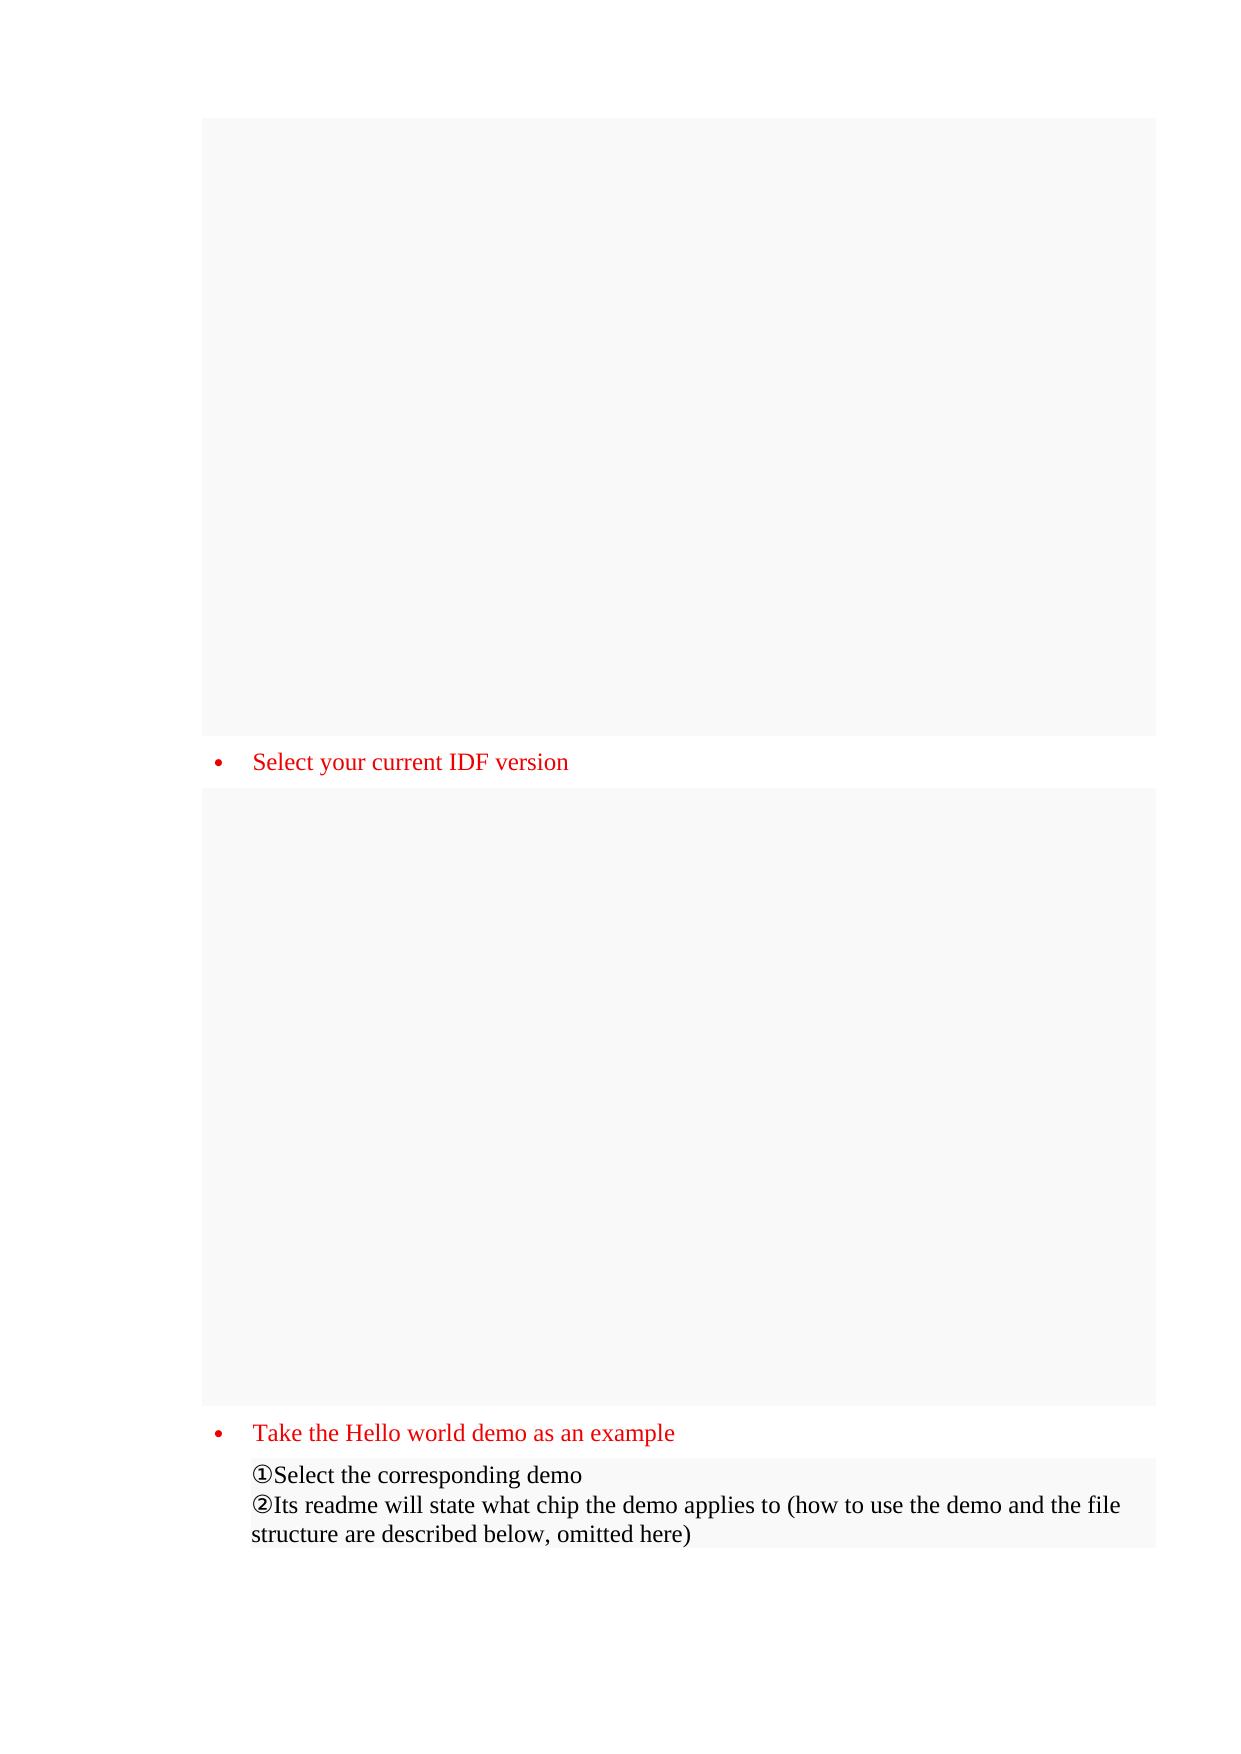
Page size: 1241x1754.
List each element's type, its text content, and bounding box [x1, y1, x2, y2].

text Take the Hello world demo as an example [215, 1418, 1181, 1447]
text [251, 1458, 1156, 1548]
text Select your current IDF version [215, 747, 1181, 776]
